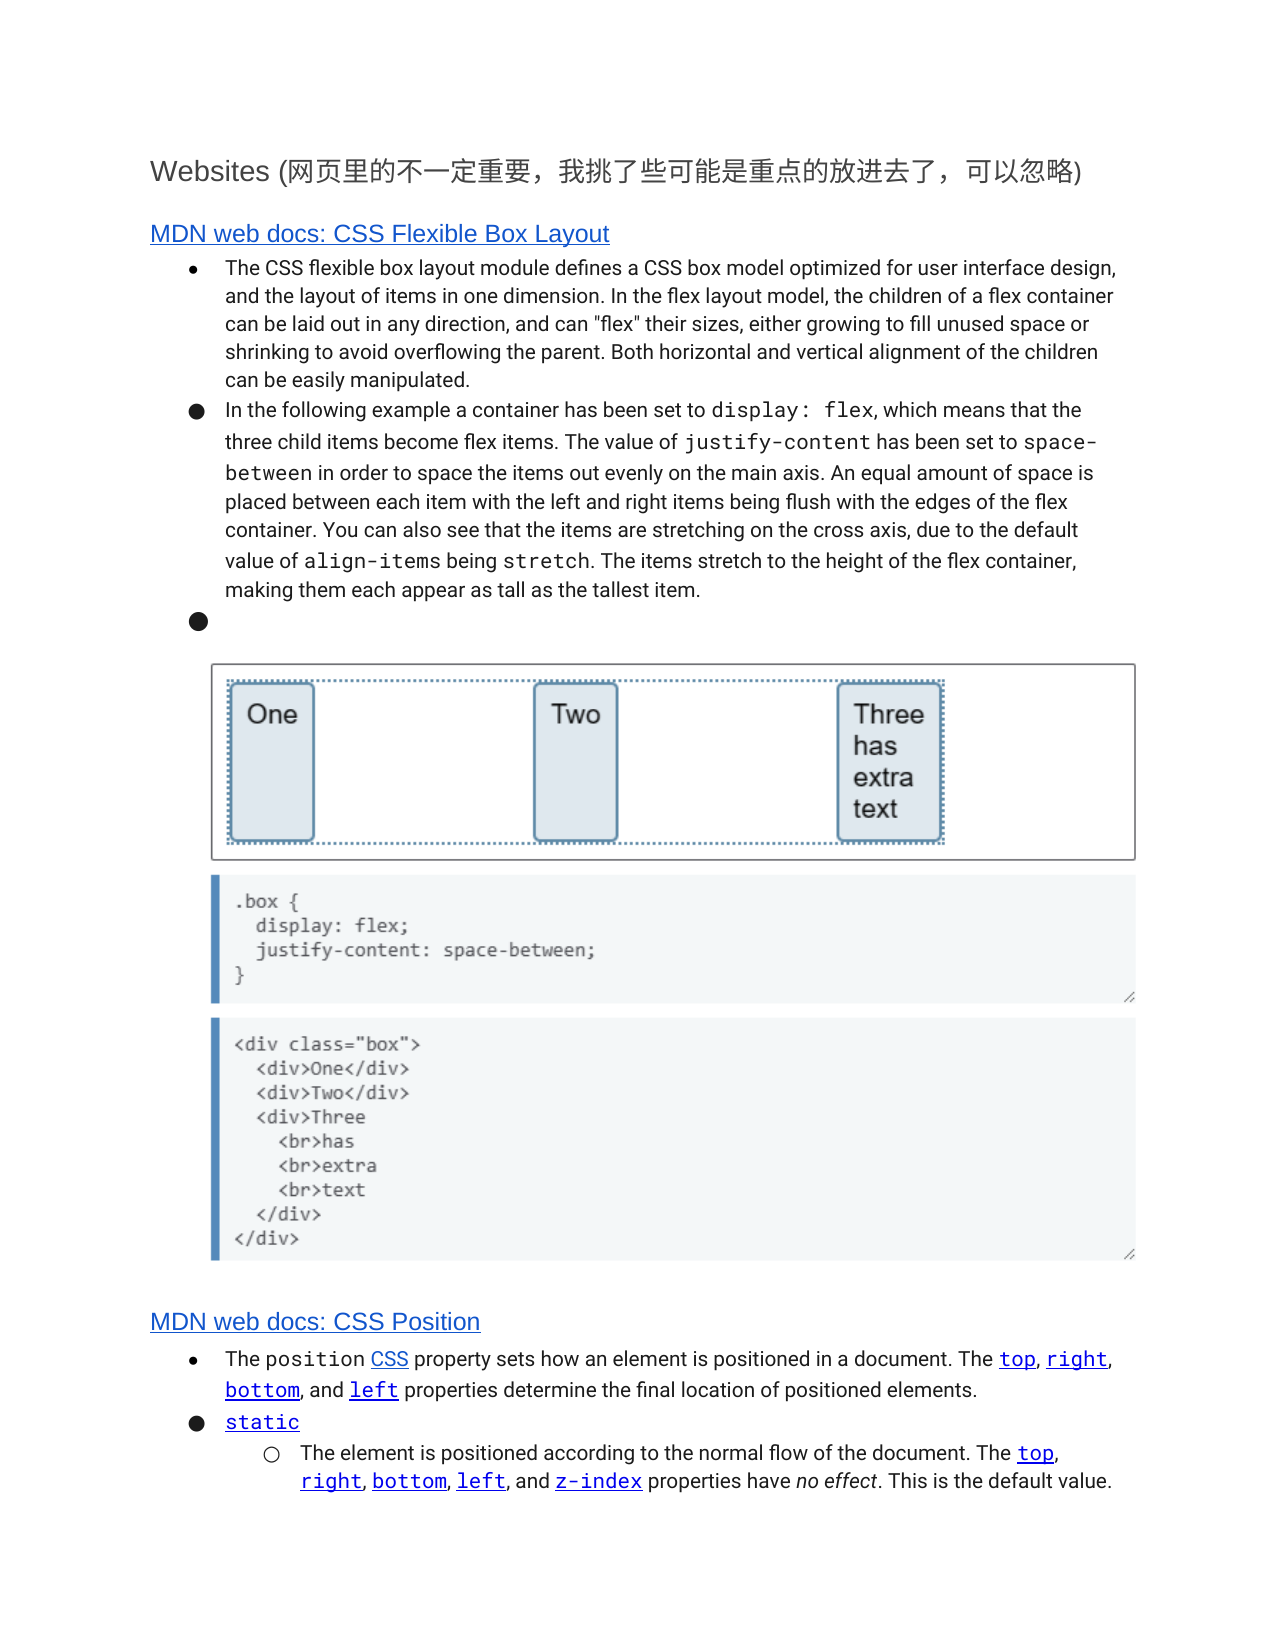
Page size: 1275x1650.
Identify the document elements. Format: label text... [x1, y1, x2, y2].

list The position CSS property sets how an element is positioned in a document. The top, right, bottom, and left properties determine the final location of positioned elements. [187, 1344, 1125, 1403]
subtitle MDN web docs: CSS Flexible Box Layout [150, 218, 1125, 247]
picture [187, 638, 1163, 1275]
subtitle MDN web docs: CSS Position [150, 1307, 1125, 1336]
list In the following example a container has been set to display: flex, which means that the three child items become flex items. The value of justify-content has been set to space-between in order to space the items out evenly on the main axis. An equal amount of space is placed between each item with the left and right items being flush with the edges of the flex container. You can also see that the items are stretching on the cross axis, due to the default value of align-items being stretch. The items stretch to the height of the flex container, making them each appear as tall as the tallest item. [187, 396, 1125, 602]
list The CSS flexible box layout module defines a CSS box model optimized for user interface design, and the layout of items in one dimension. In the flex layout model, the children of a flex container can be laid out in any direction, and can "flex" their sizes, either growing to fill unused space or shrinking to avoid overflowing the parent. Both horizontal and vertical alignment of the children can be easily manipulated. [187, 256, 1125, 392]
list The element is positioned according to the normal flow of the document. The top, right, bottom, left, and z-index properties have no effect. This is the default value. [262, 1439, 1017, 1494]
list The element is positioned according to the normal flow of the document. The top, right, bottom, left, and z-index properties have no effect. This is the default value. [642, 1439, 1125, 1494]
list static [187, 1407, 1125, 1435]
subtitle Websites (网页里的不一定重要，我挑了些可能是重点的放进去了，可以忽略) [150, 150, 1125, 189]
